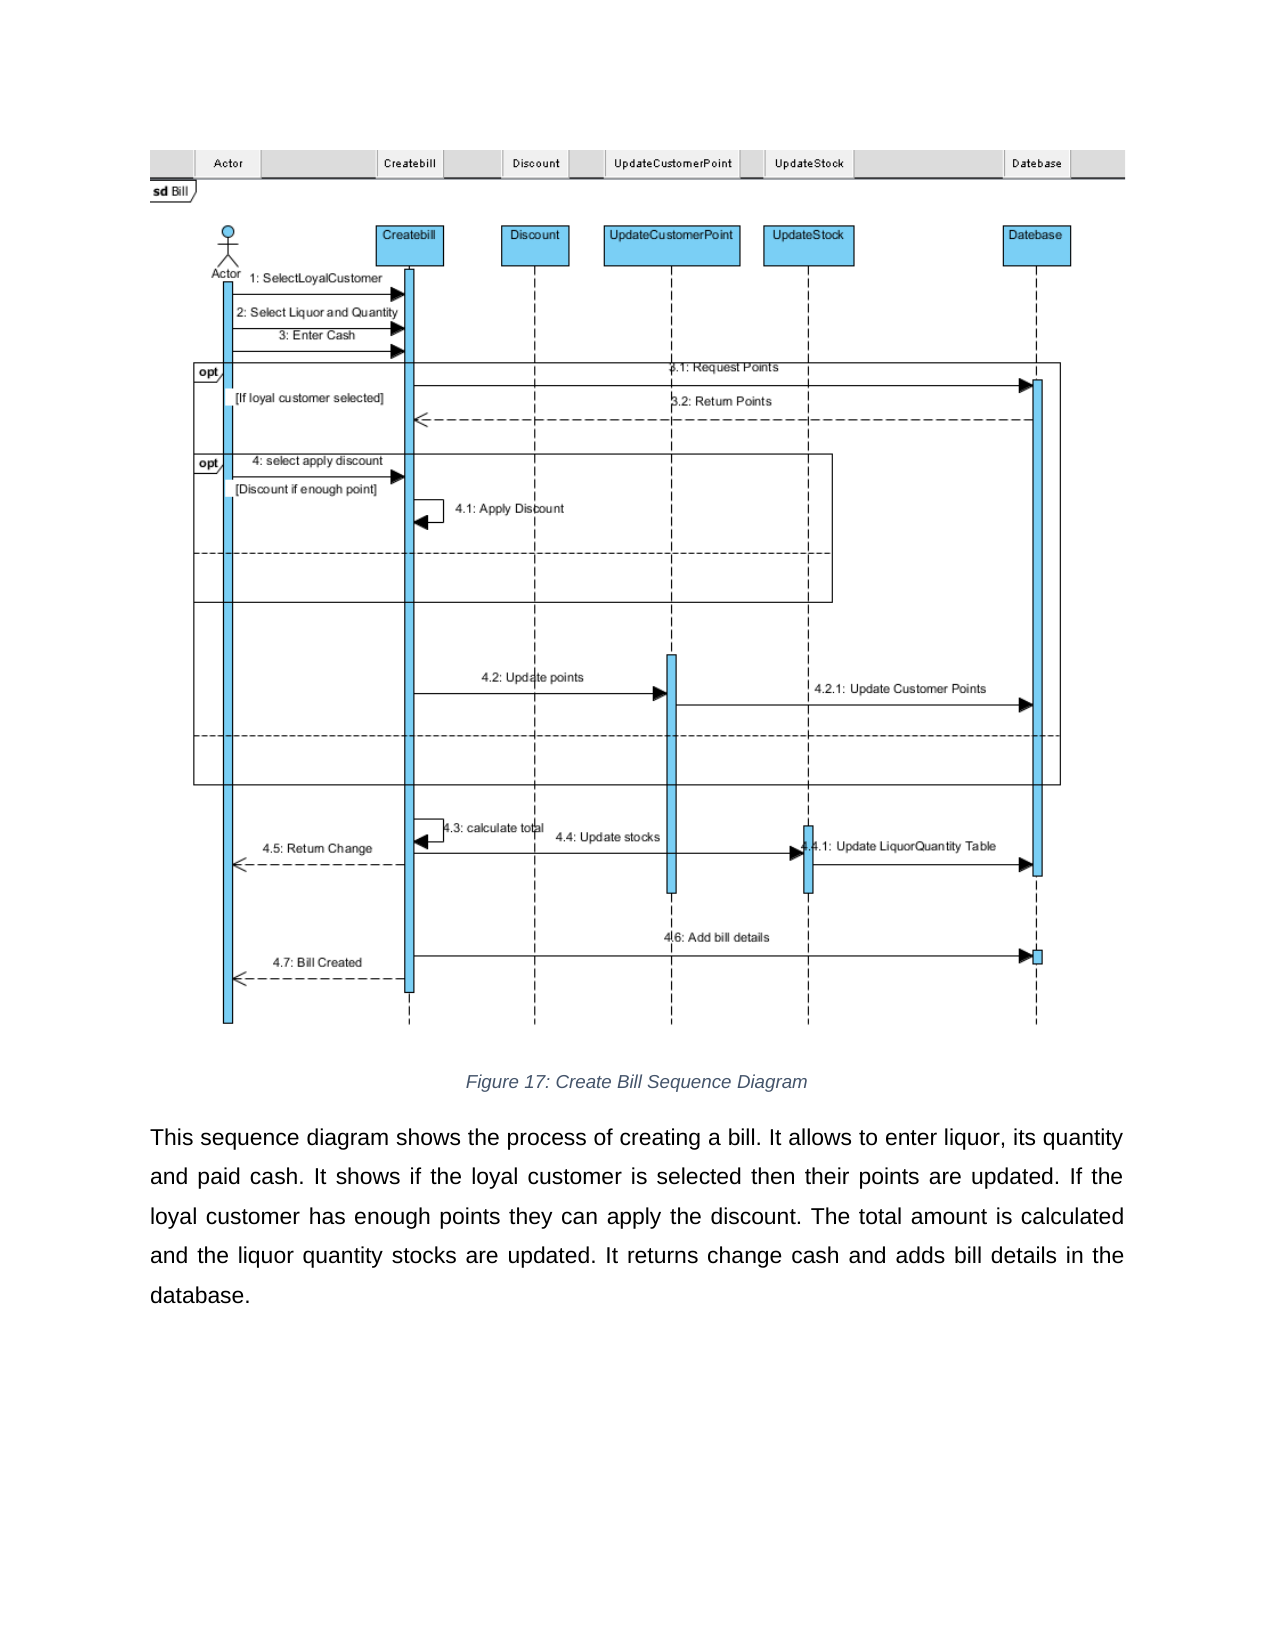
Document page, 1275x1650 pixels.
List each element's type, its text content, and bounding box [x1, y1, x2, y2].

text Figure : Create Bill Sequence Diagram [150, 1071, 1125, 1092]
text This sequence diagram shows the process of creating a bill. It allows to enter liquor, its quantity and paid cash. It shows if the loyal customer is selected then their points are updated. If the loyal customer has enough points they can apply the discount. The total amount is calculated and the liquor quantity stocks are updated. It returns change cash and adds bill details in the database. [150, 1124, 1125, 1308]
picture [150, 150, 1125, 1041]
